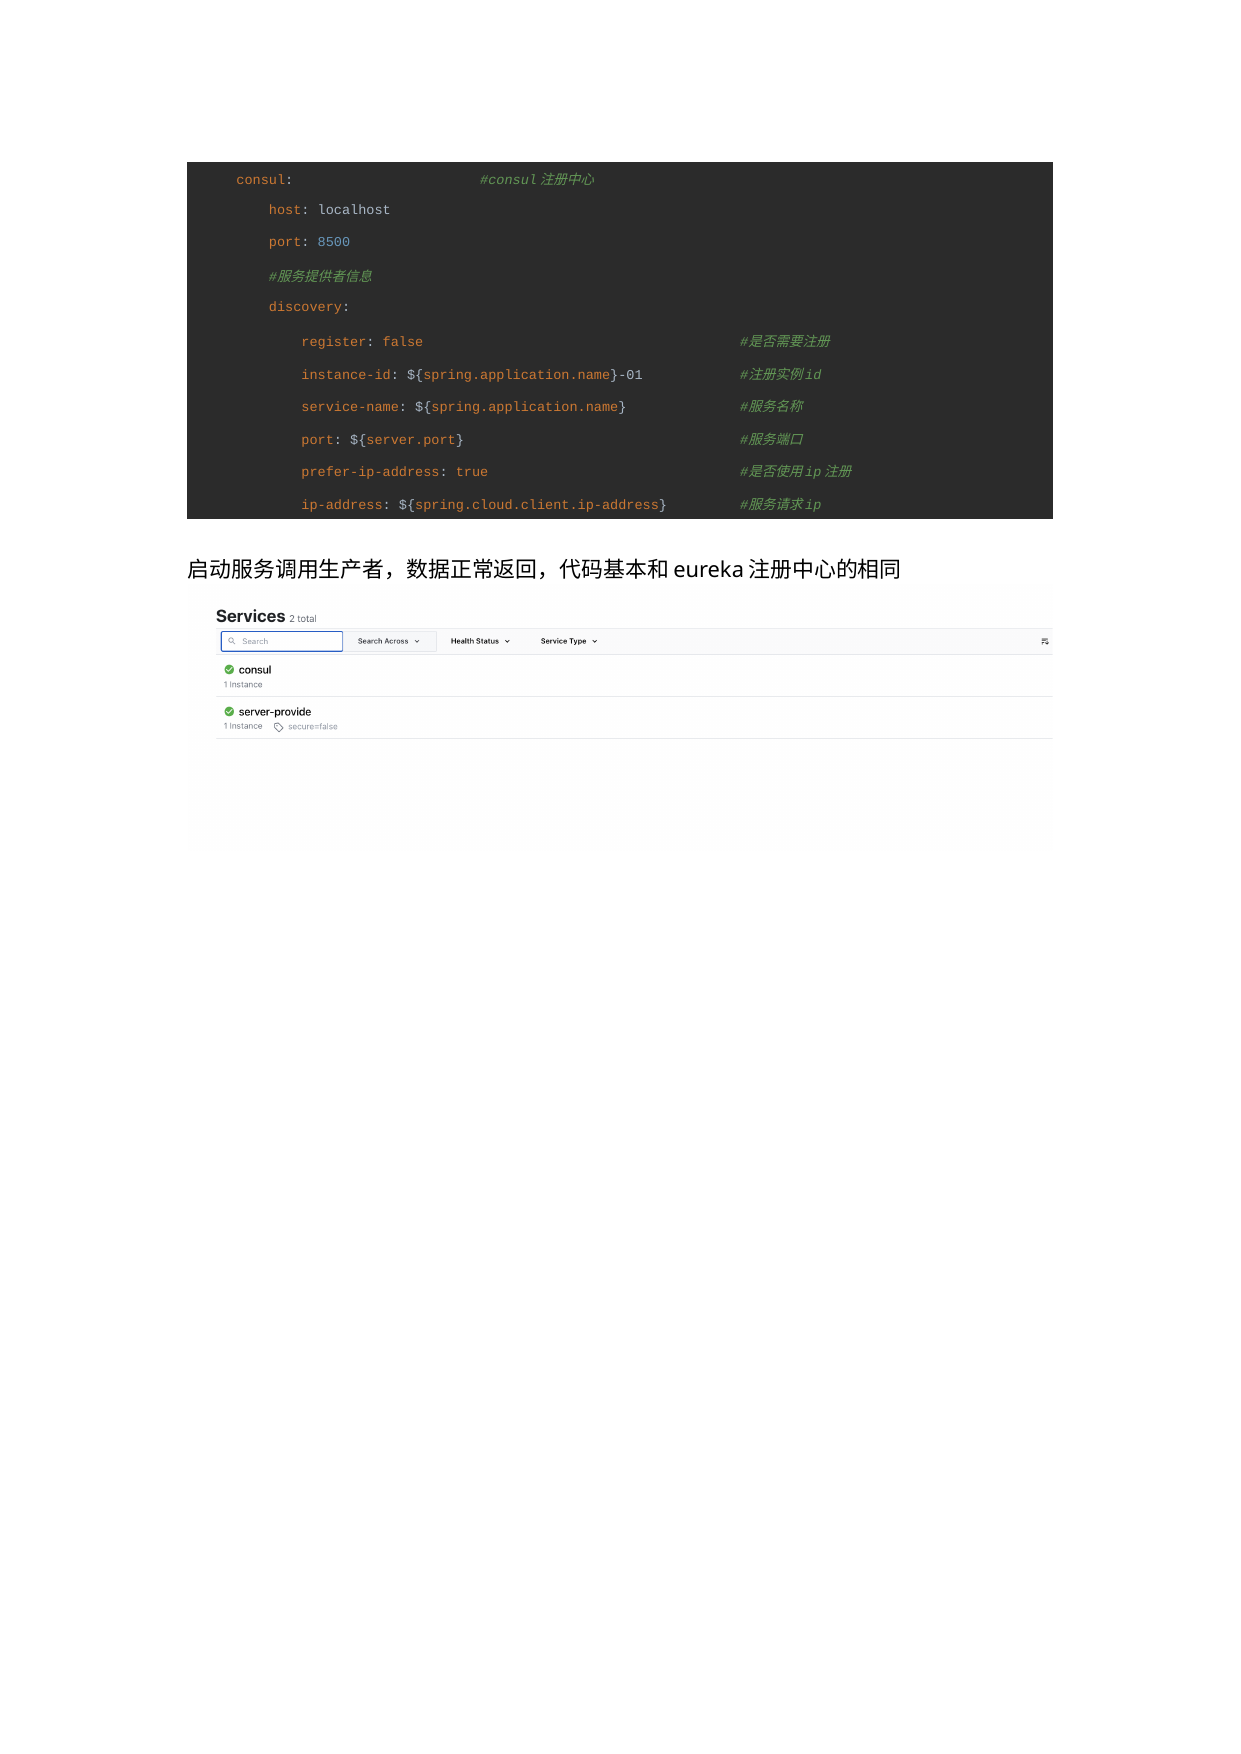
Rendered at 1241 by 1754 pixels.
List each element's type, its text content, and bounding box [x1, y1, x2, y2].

text 启动服务调用生产者，数据正常返回，代码基本和eureka注册中心的相同 [187, 552, 1053, 584]
picture [187, 584, 1053, 851]
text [187, 162, 1053, 519]
